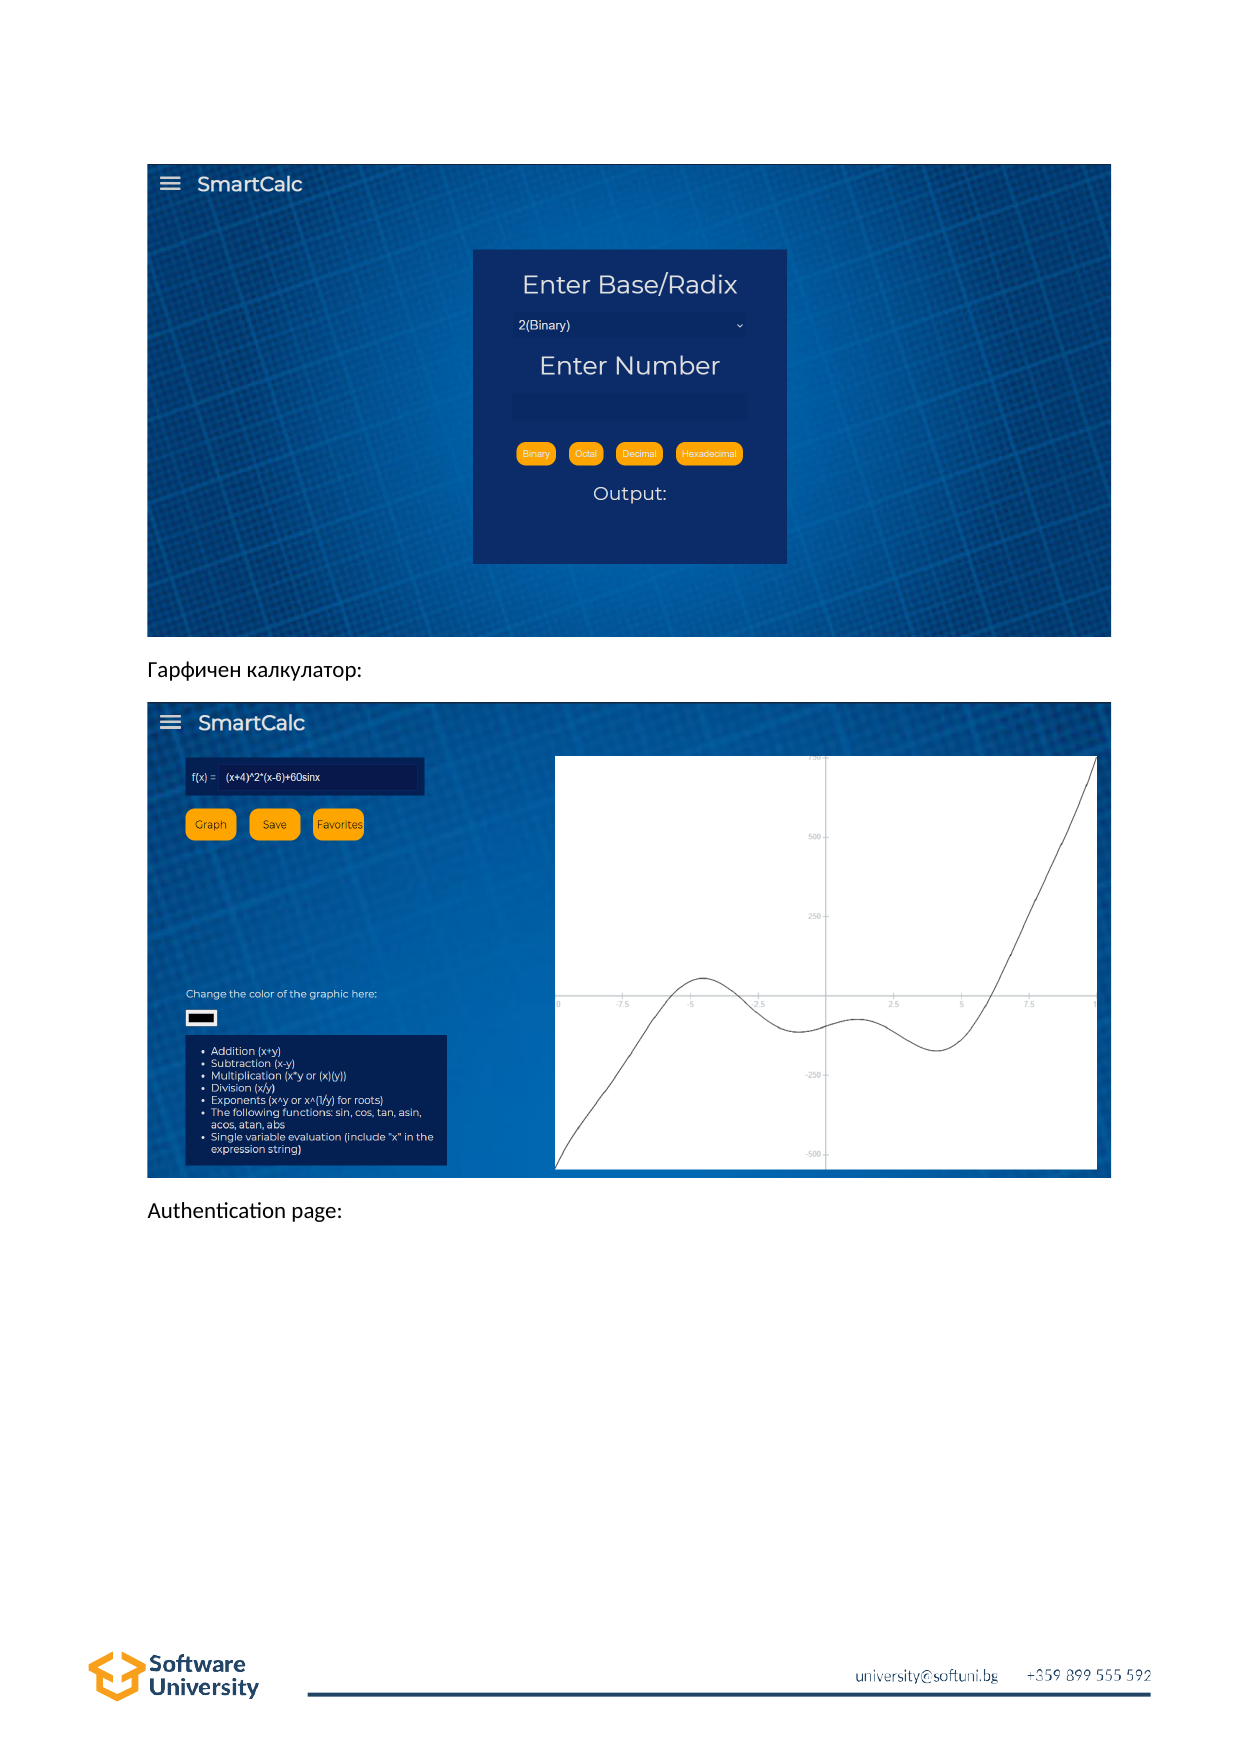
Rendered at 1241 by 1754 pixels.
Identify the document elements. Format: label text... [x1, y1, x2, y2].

picture [147, 702, 1112, 1178]
picture [1027, 1669, 1151, 1681]
text Authentication page: [147, 1197, 1020, 1224]
picture [147, 164, 1112, 637]
picture [856, 1669, 998, 1684]
picture [149, 1654, 259, 1699]
text Гарфичен калкулатор: [147, 655, 1020, 683]
